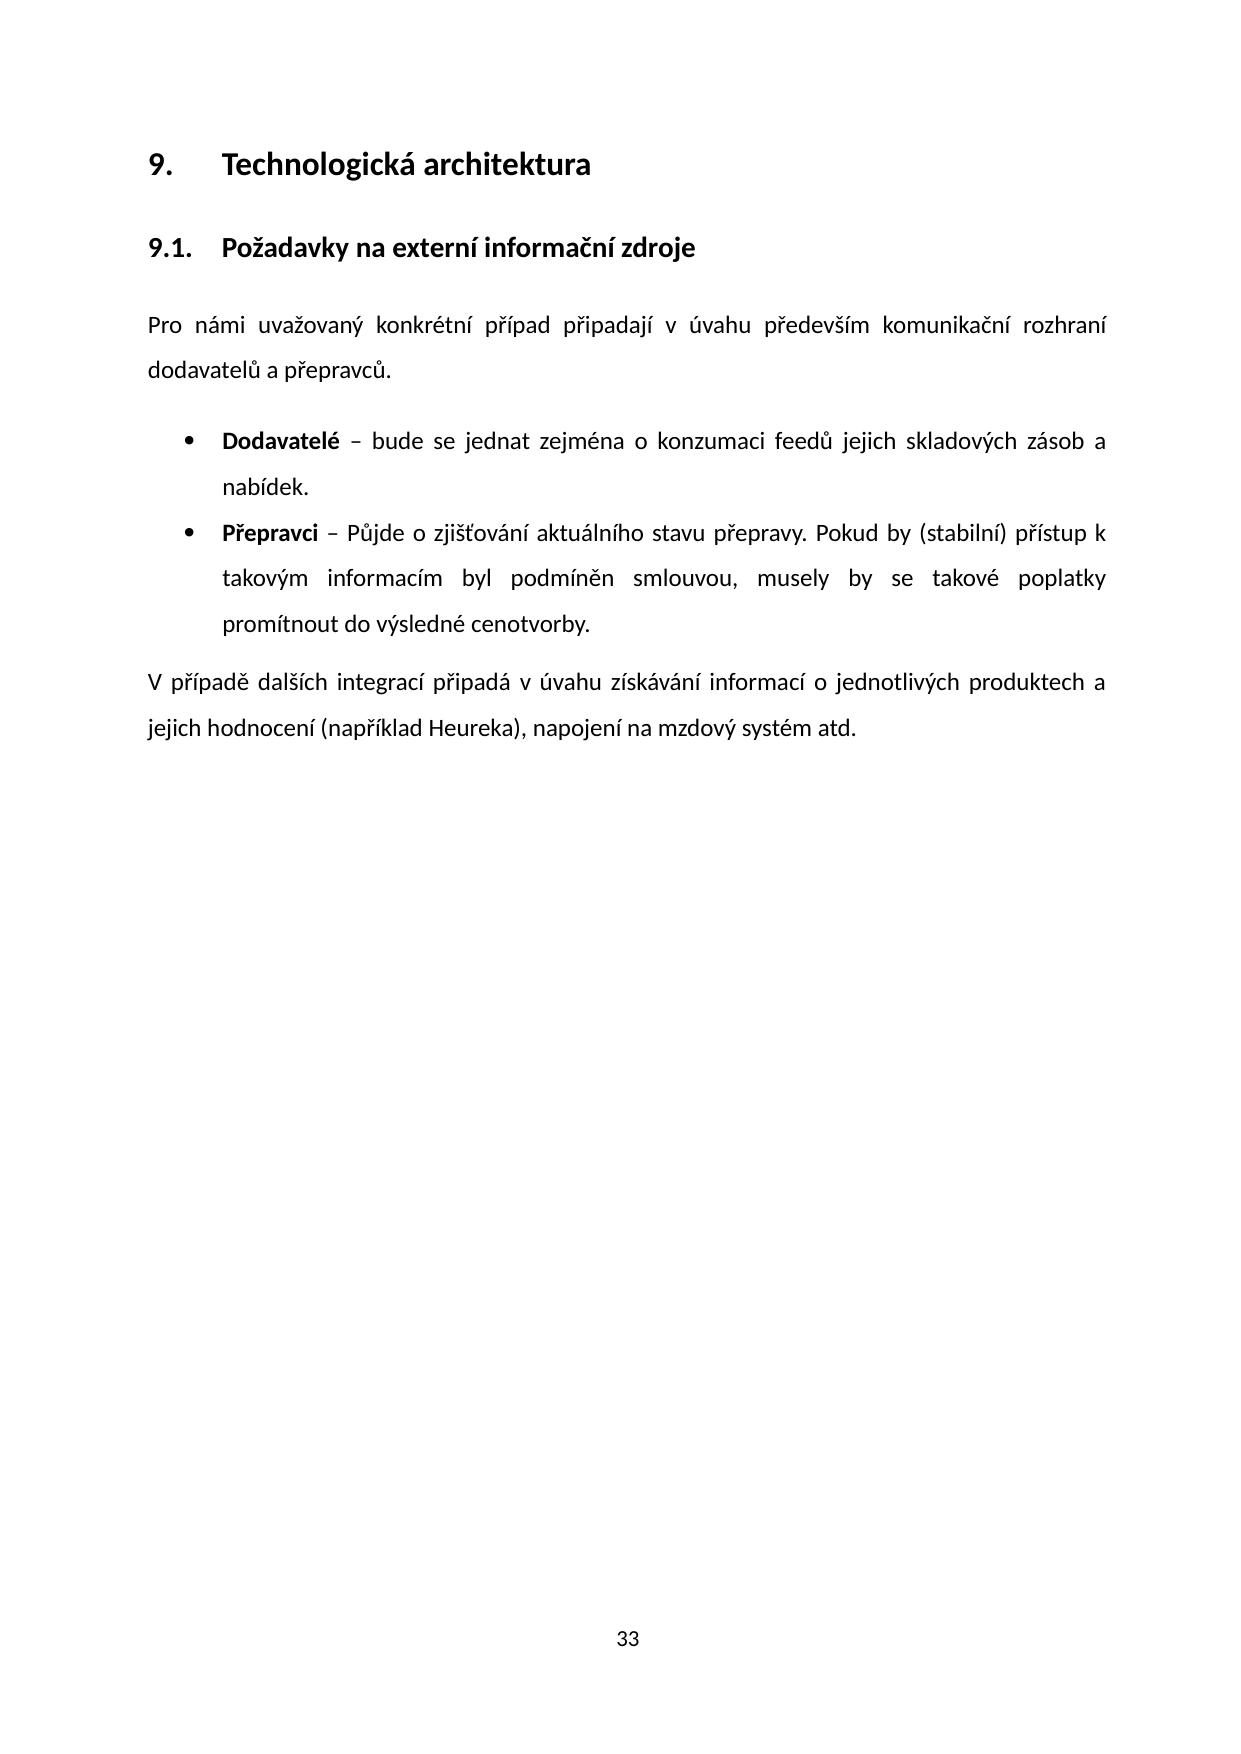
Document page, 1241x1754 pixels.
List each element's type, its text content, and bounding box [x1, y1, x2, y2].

text V případě dalších integrací připadá v úvahu získávání informací o jednotlivých produktech a jejich hodnocení (například Heureka), napojení na mzdový systém atd. [148, 666, 1107, 743]
text Pro námi uvažovaný konkrétní případ připadají v úvahu především komunikační rozhraní dodavatelů a přepravců. [148, 309, 1107, 385]
text Technologická architektura [148, 143, 1107, 184]
text Přepravci – Půjde o zjišťování aktuálního stavu přepravy. Pokud by (stabilní) přístup k takovým informacím byl podmíněn smlouvou, musely by se takové poplatky promítnout do výsledné cenotvorby. [185, 517, 1107, 639]
text Dodavatelé – bude se jednat zejména o konzumaci feedů jejich skladových zásob a nabídek. [185, 425, 1107, 502]
text Požadavky na externí informační zdroje [148, 229, 1107, 264]
